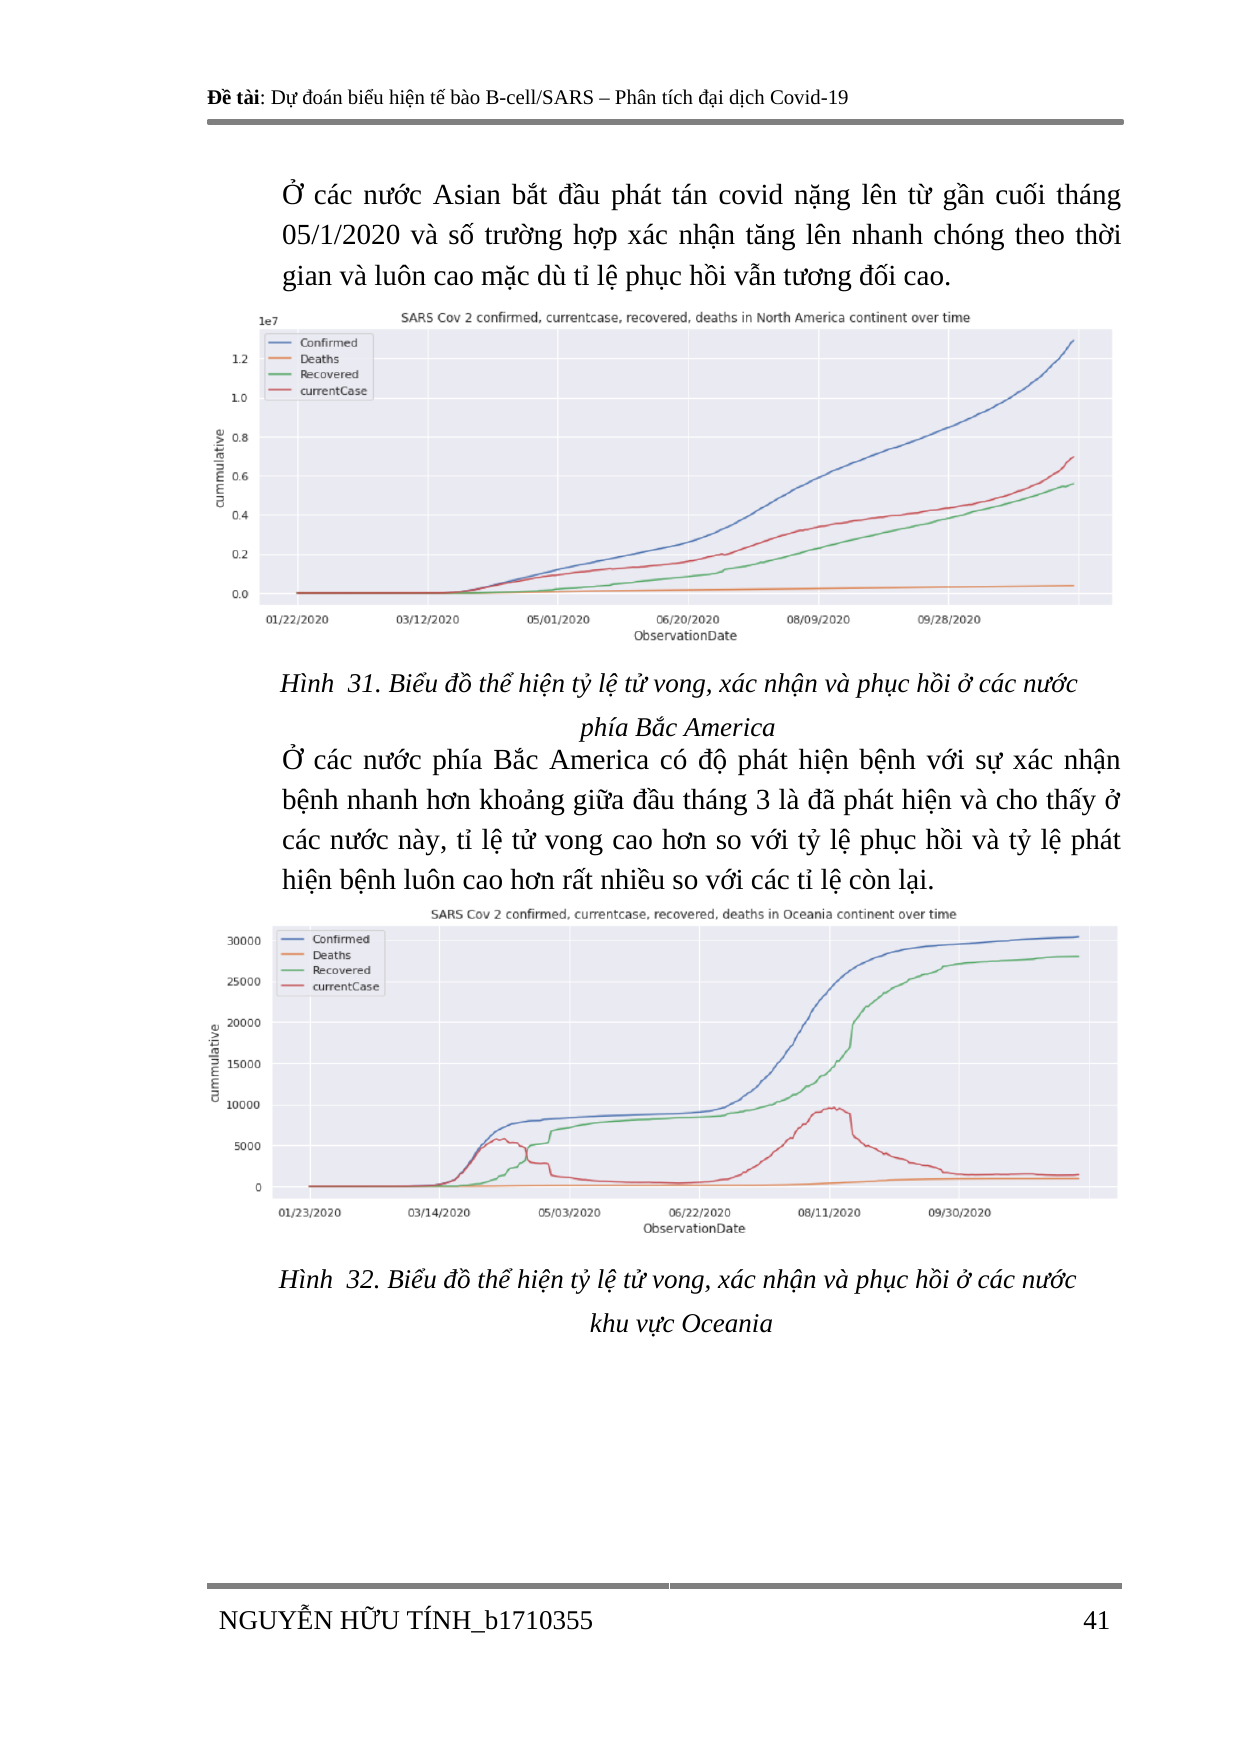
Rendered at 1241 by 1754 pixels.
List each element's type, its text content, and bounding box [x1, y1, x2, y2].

picture [206, 902, 1123, 1245]
picture [206, 297, 1123, 649]
text khu vực Oceania [207, 1307, 1122, 1338]
text Ở các nước Asian bắt đầu phát tán covid nặng lên từ gần cuối tháng 05/1/2020 và số trường hợp xác nhận tăng lên nhanh chóng theo thời gian và luôn cao mặc dù tỉ lệ phục hồi vẫn tương đối cao. [282, 177, 1122, 291]
text phía Bắc America [207, 711, 1122, 742]
text Ở các nước phía Bắc America có độ phát hiện bệnh với sự xác nhận bệnh nhanh hơn khoảng giữa đầu tháng 3 là đã phát hiện và cho thấy ở các nước này, tỉ lệ tử vong cao hơn so với tỷ lệ phục hồi và tỷ lệ phát hiện bệnh luôn cao hơn rất nhiều so với các tỉ lệ còn lại. [282, 742, 1122, 896]
text Hình 31. Biểu đồ thể hiện tỷ lệ tử vong, xác nhận và phục hồi ở các nước [207, 667, 1122, 698]
text Hình 32. Biểu đồ thể hiện tỷ lệ tử vong, xác nhận và phục hồi ở các nước [207, 1263, 1122, 1294]
